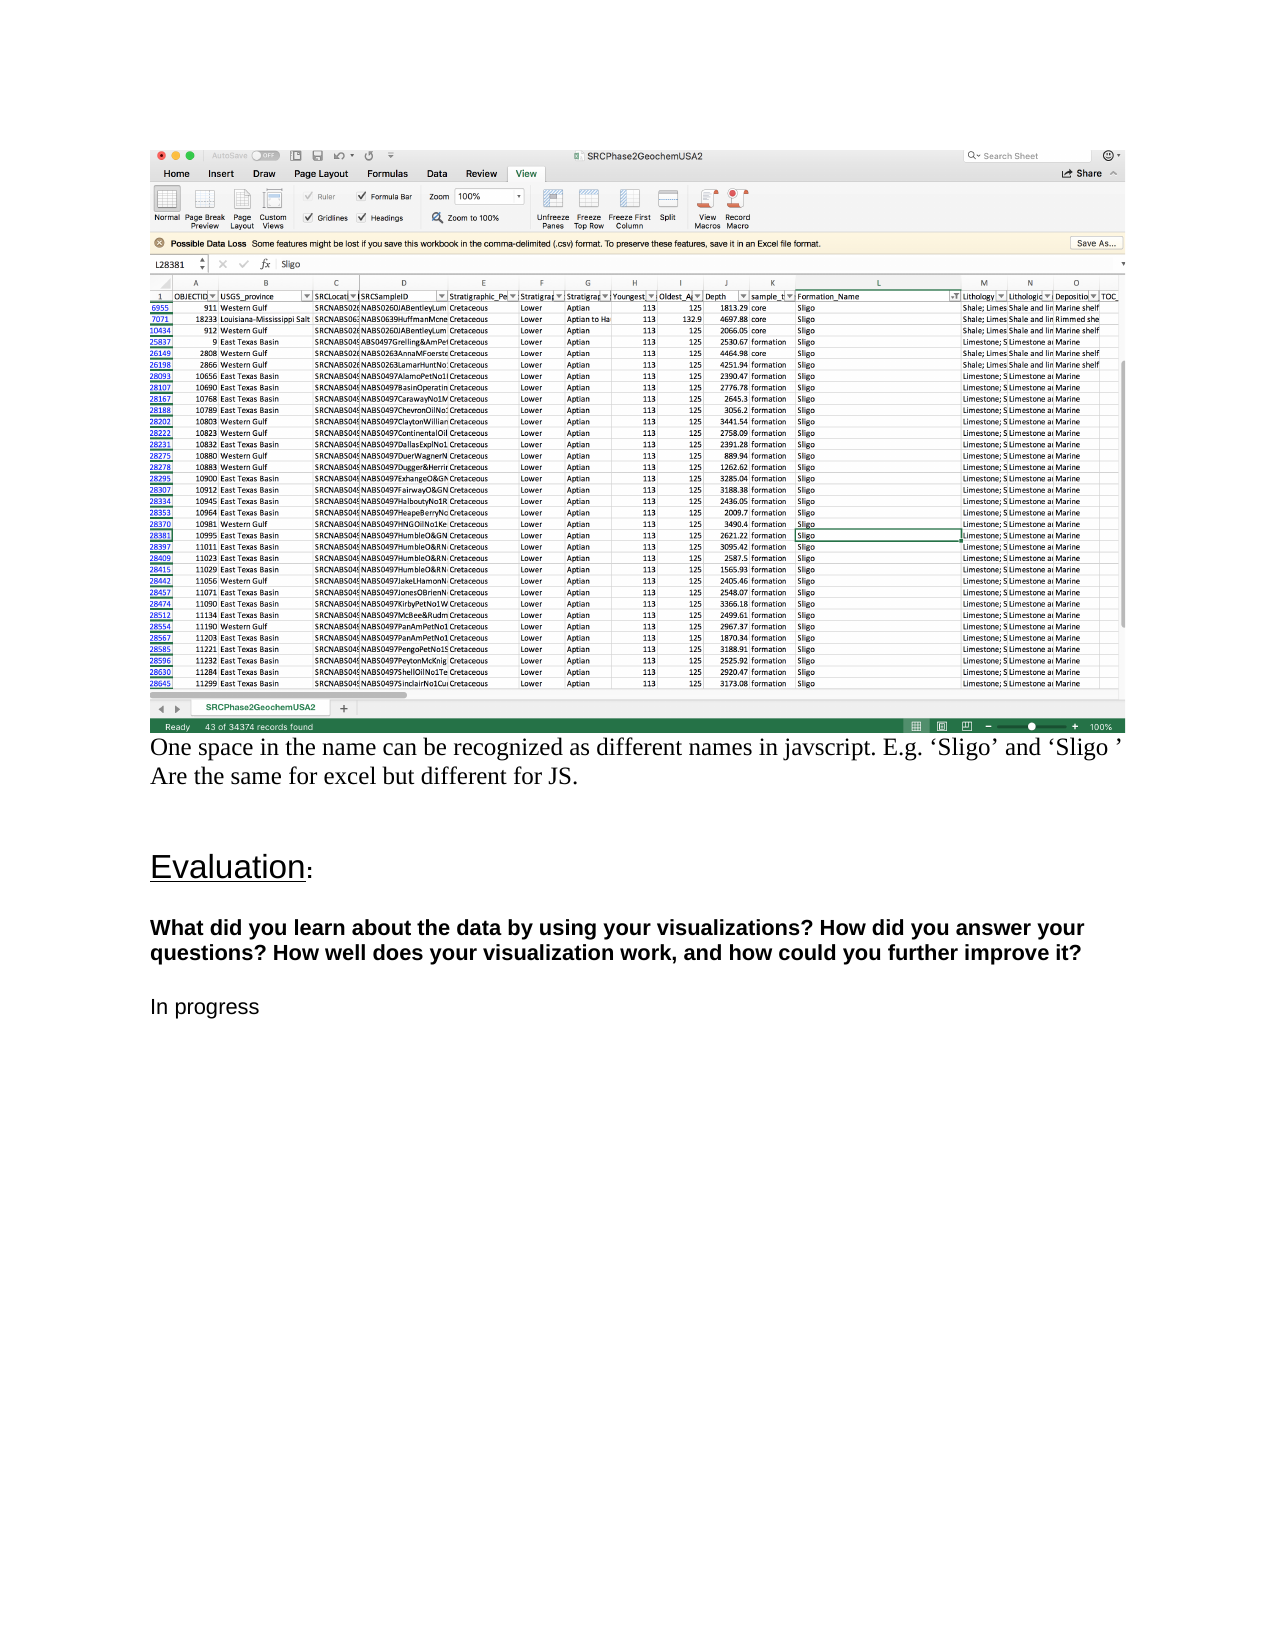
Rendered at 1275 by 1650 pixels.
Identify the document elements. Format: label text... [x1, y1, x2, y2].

text Are the same for excel but different for JS. [150, 761, 1125, 790]
picture [150, 150, 1125, 733]
text Evaluation: [150, 847, 1125, 886]
text In progress [150, 993, 1125, 1019]
text One space in the name can be recognized as different names in javscript. E.g. ‘Sligo’ and ‘Sligo ’ [150, 733, 1125, 761]
